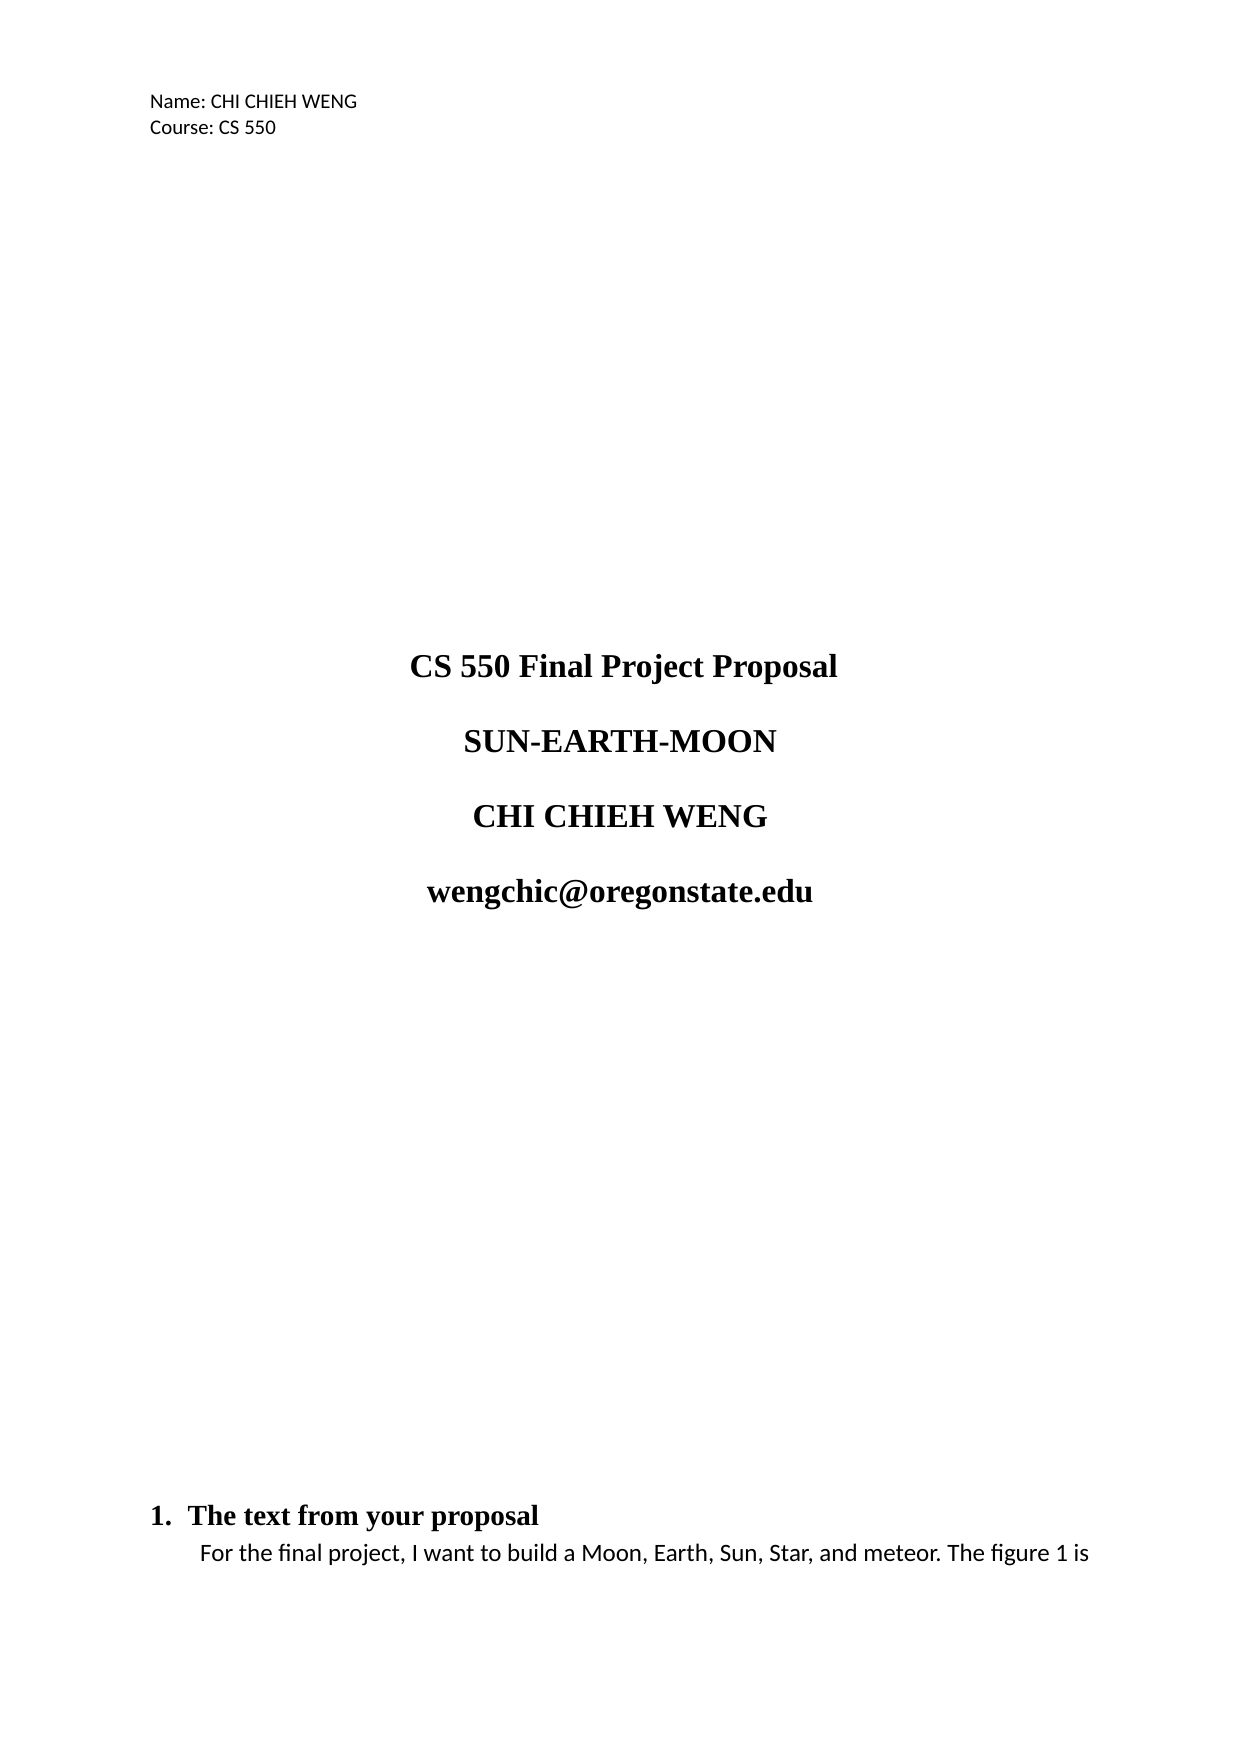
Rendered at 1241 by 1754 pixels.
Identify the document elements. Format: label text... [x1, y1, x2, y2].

text SUN-EARTH-MOON [150, 703, 1090, 778]
text CHI CHIEH WENG [150, 778, 1090, 853]
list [187, 1534, 1090, 1572]
text wengchic@oregonstate.edu [150, 853, 1090, 928]
text CS 550 Final Project Proposal [150, 628, 1090, 703]
list The text from your proposal [150, 1497, 1090, 1534]
